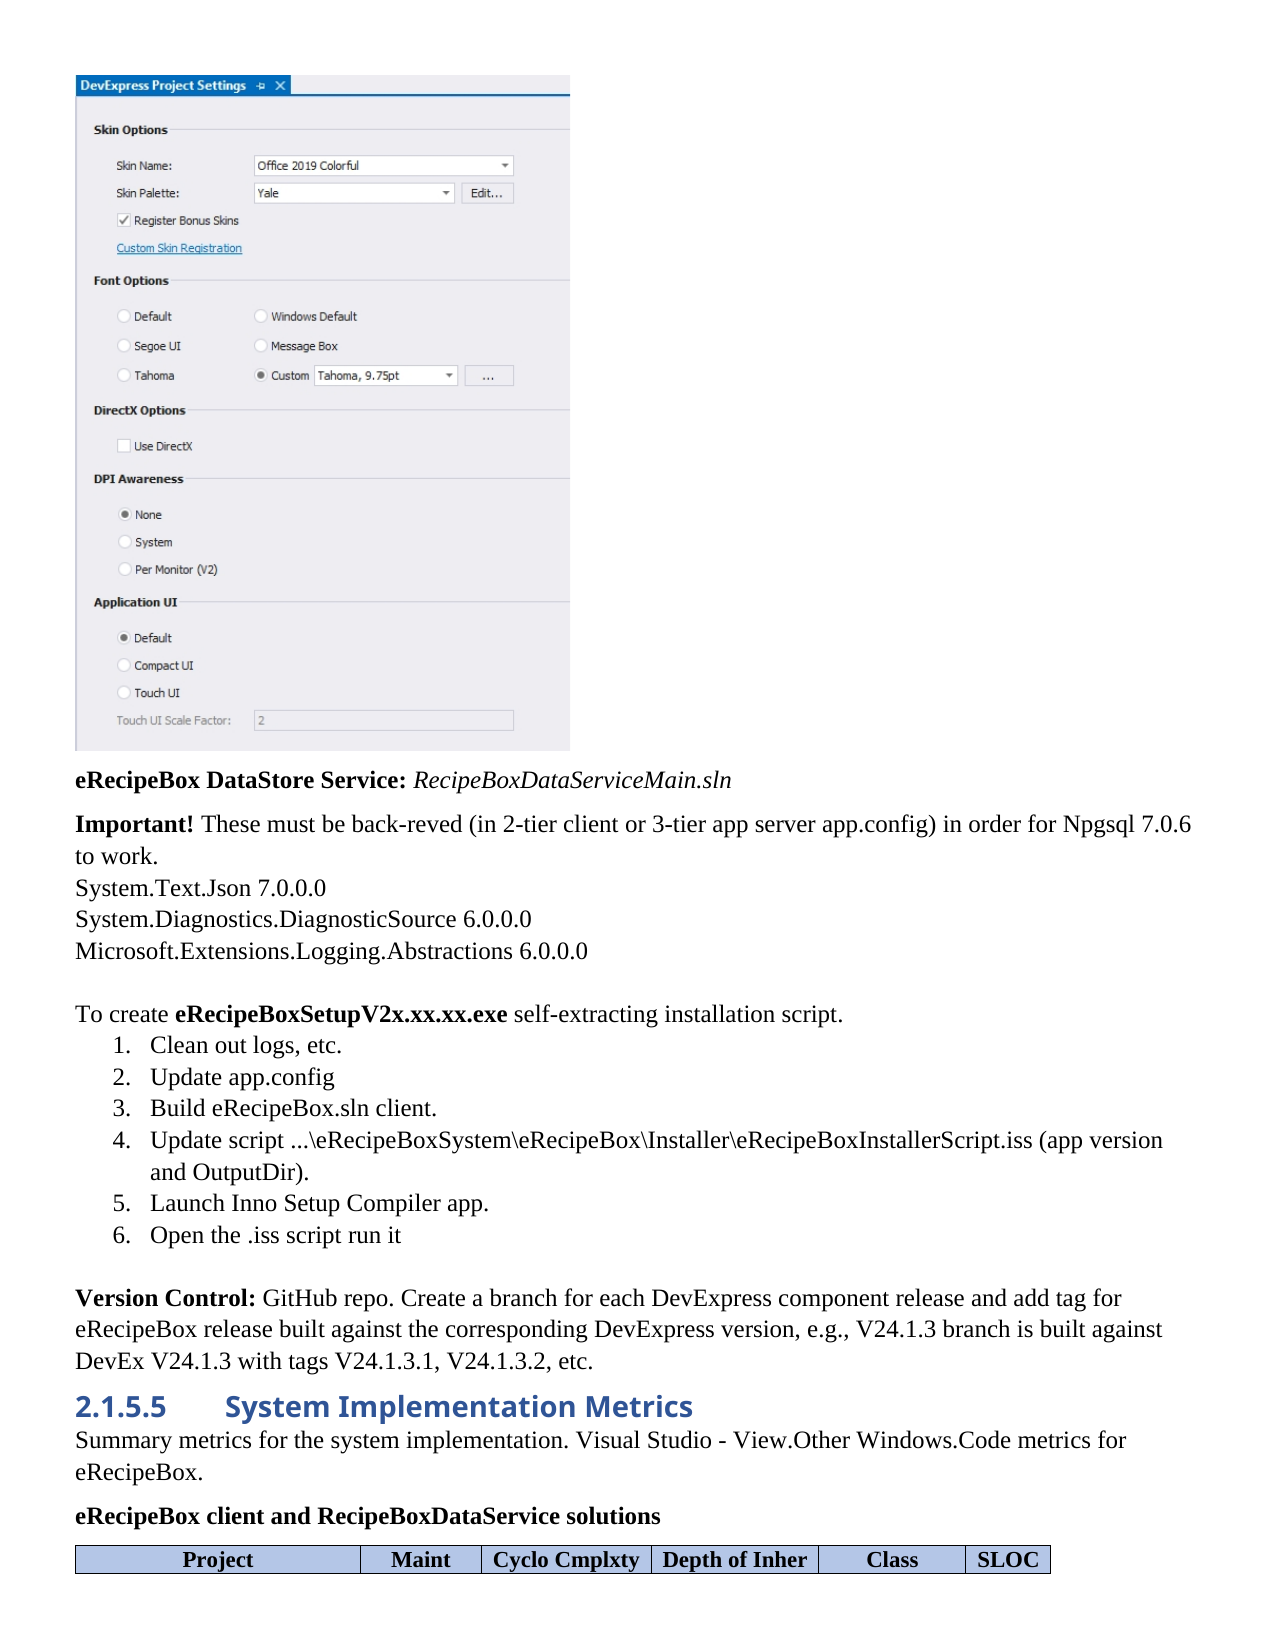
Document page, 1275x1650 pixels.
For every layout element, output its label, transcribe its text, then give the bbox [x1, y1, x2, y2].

picture [75, 75, 571, 751]
table_header Depth of Inher [652, 1546, 818, 1573]
text Summary metrics for the system implementation. Visual Studio - View.Other Windows.Code metrics for eRecipeBox. [75, 1426, 1200, 1486]
text To create eRecipeBoxSetupV2x.xx.xx.exe self-extracting installation script. [75, 999, 1200, 1028]
text System.Diagnostics.DiagnosticSource 6.0.0.0 [75, 904, 1200, 933]
table_header SLOC [966, 1546, 1050, 1573]
list Update app.config [112, 1062, 1200, 1091]
text eRecipeBox client and RecipeBoxDataService solutions [75, 1501, 1200, 1530]
list Update script ...\eRecipeBoxSystem\eRecipeBox\Installer\eRecipeBoxInstallerScript.iss (app version and OutputDir). [112, 1125, 1200, 1185]
table_header Cyclo Cmplxty [482, 1546, 651, 1573]
table_header Project [76, 1546, 360, 1573]
text Version Control: GitHub repo. Create a branch for each DevExpress component release and add tag for eRecipeBox release built against the corresponding DevExpress version, e.g., V24.1.3 branch is built against DevEx V24.1.3 with tags V24.1.3.1, V24.1.3.2, etc. [75, 1283, 1200, 1375]
list Launch Inno Setup Compiler app. [112, 1188, 1200, 1217]
text Microsoft.Extensions.Logging.Abstractions 6.0.0.0 [75, 936, 1200, 964]
text System.Text.Json 7.0.0.0 [75, 873, 1200, 901]
table_header Class Cpling [819, 1546, 965, 1573]
list Build eRecipeBox.sln client. [112, 1093, 1200, 1122]
list Clean out logs, etc. [112, 1030, 1200, 1059]
table_header Maint Idx [361, 1546, 481, 1573]
text Important! These must be back-reved (in 2-tier client or 3-tier app server app.config) in order for Npgsql 7.0.6 to work. [75, 809, 1200, 870]
text eRecipeBox DataStore Service: RecipeBoxDataServiceMain.sln [75, 765, 1200, 794]
list Open the .iss script run it [112, 1220, 1200, 1248]
subtitle System Implementation Metrics [75, 1386, 1200, 1426]
